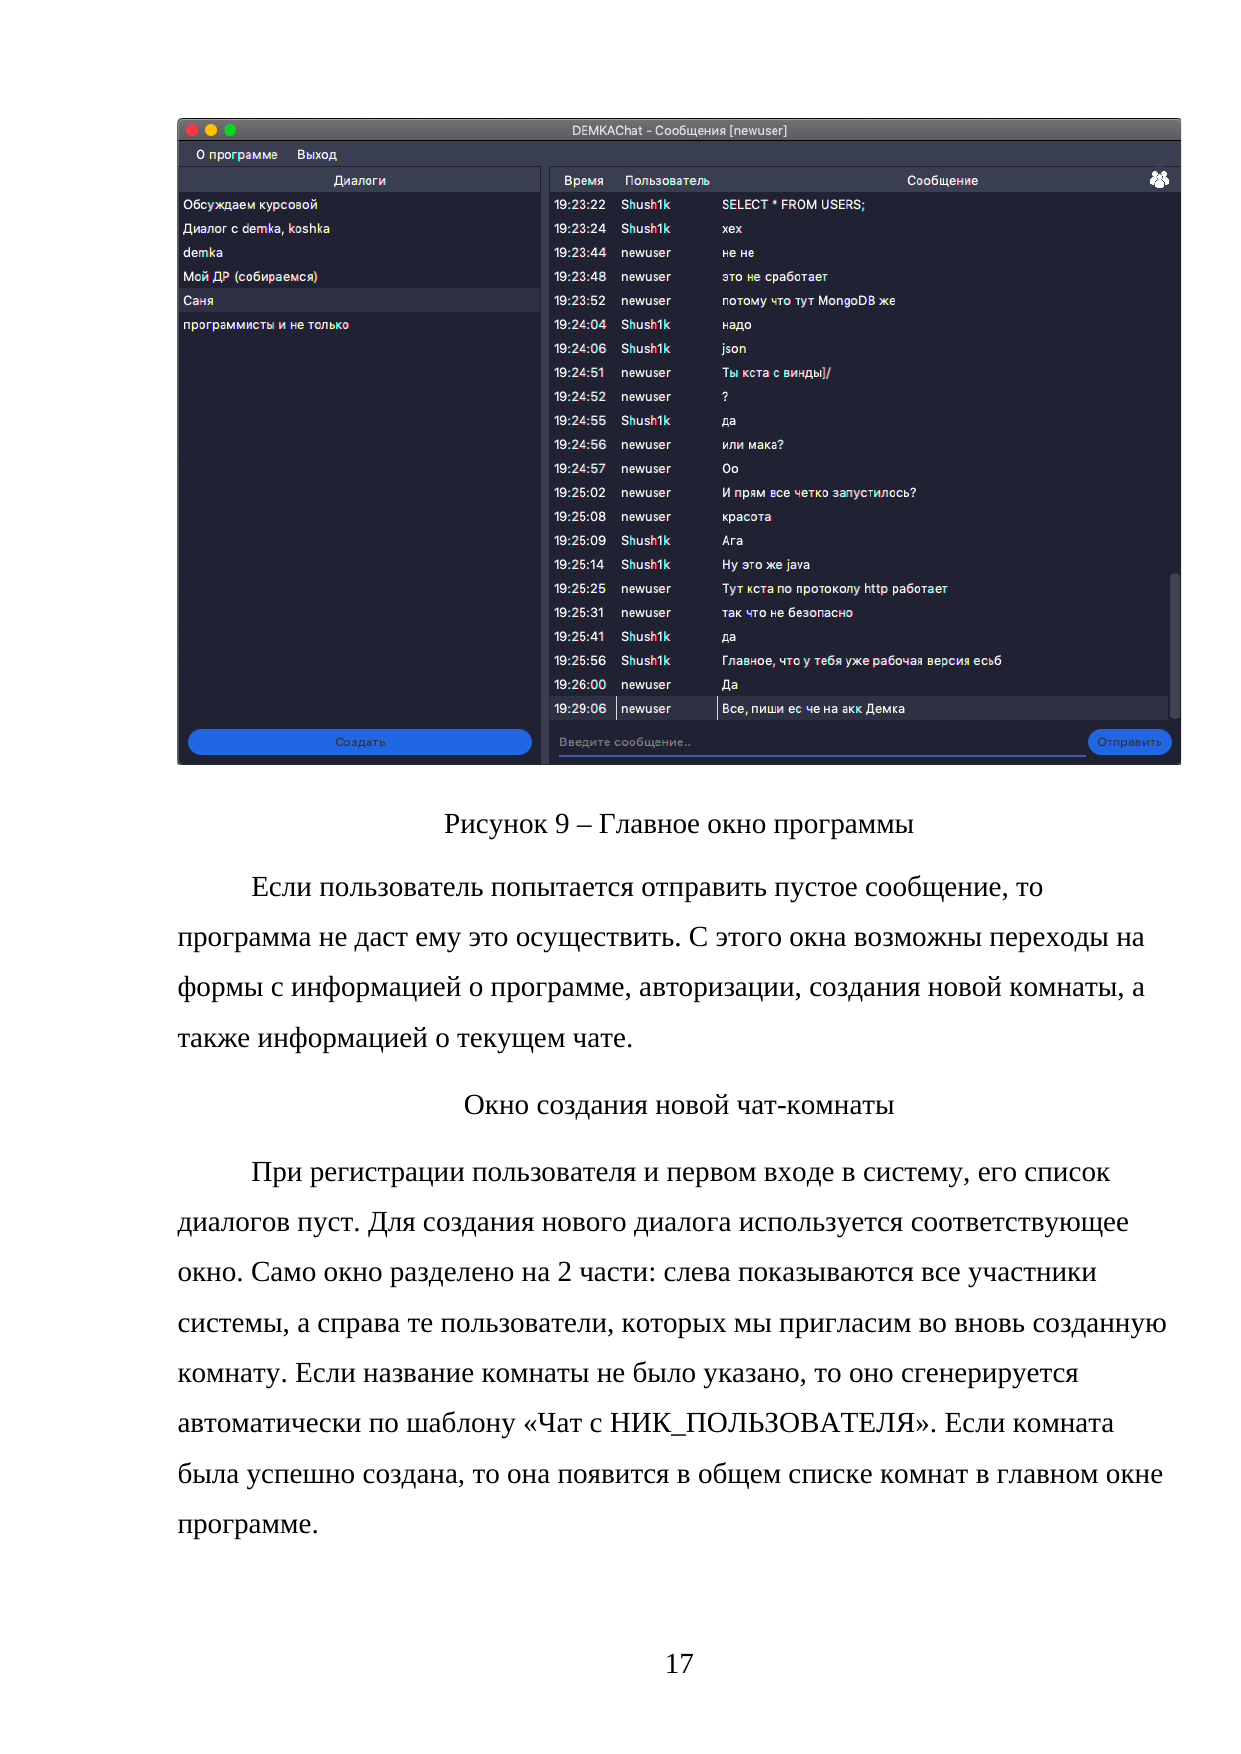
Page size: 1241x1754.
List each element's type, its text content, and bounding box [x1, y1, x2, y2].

picture [177, 118, 1182, 765]
subtitle Окно создания новой чат-комнаты [177, 1087, 1181, 1120]
subtitle Рисунок 9 – Главное окно программы [177, 806, 1181, 840]
text Если пользователь попытается отправить пустое сообщение, то программа не даст ему это осуществить. С этого окна возможны переходы на формы с информацией о программе, авторизации, создания новой комнаты, а также информацией о текущем чате. [177, 869, 1181, 1053]
text При регистрации пользователя и первом входе в систему, его список диалогов пуст. Для создания нового диалога используется соответствующее окно. Само окно разделено на 2 части: слева показываются все участники системы, а справа те пользователи, которых мы пригласим во вновь созданную комнату. Если название комнаты не было указано, то оно сгенерируется автоматически по шаблону «Чат с НИК_ПОЛЬЗОВАТЕЛЯ». Если комната была успешно создана, то она появится в общем списке комнат в главном окне программе. [177, 1154, 1181, 1539]
